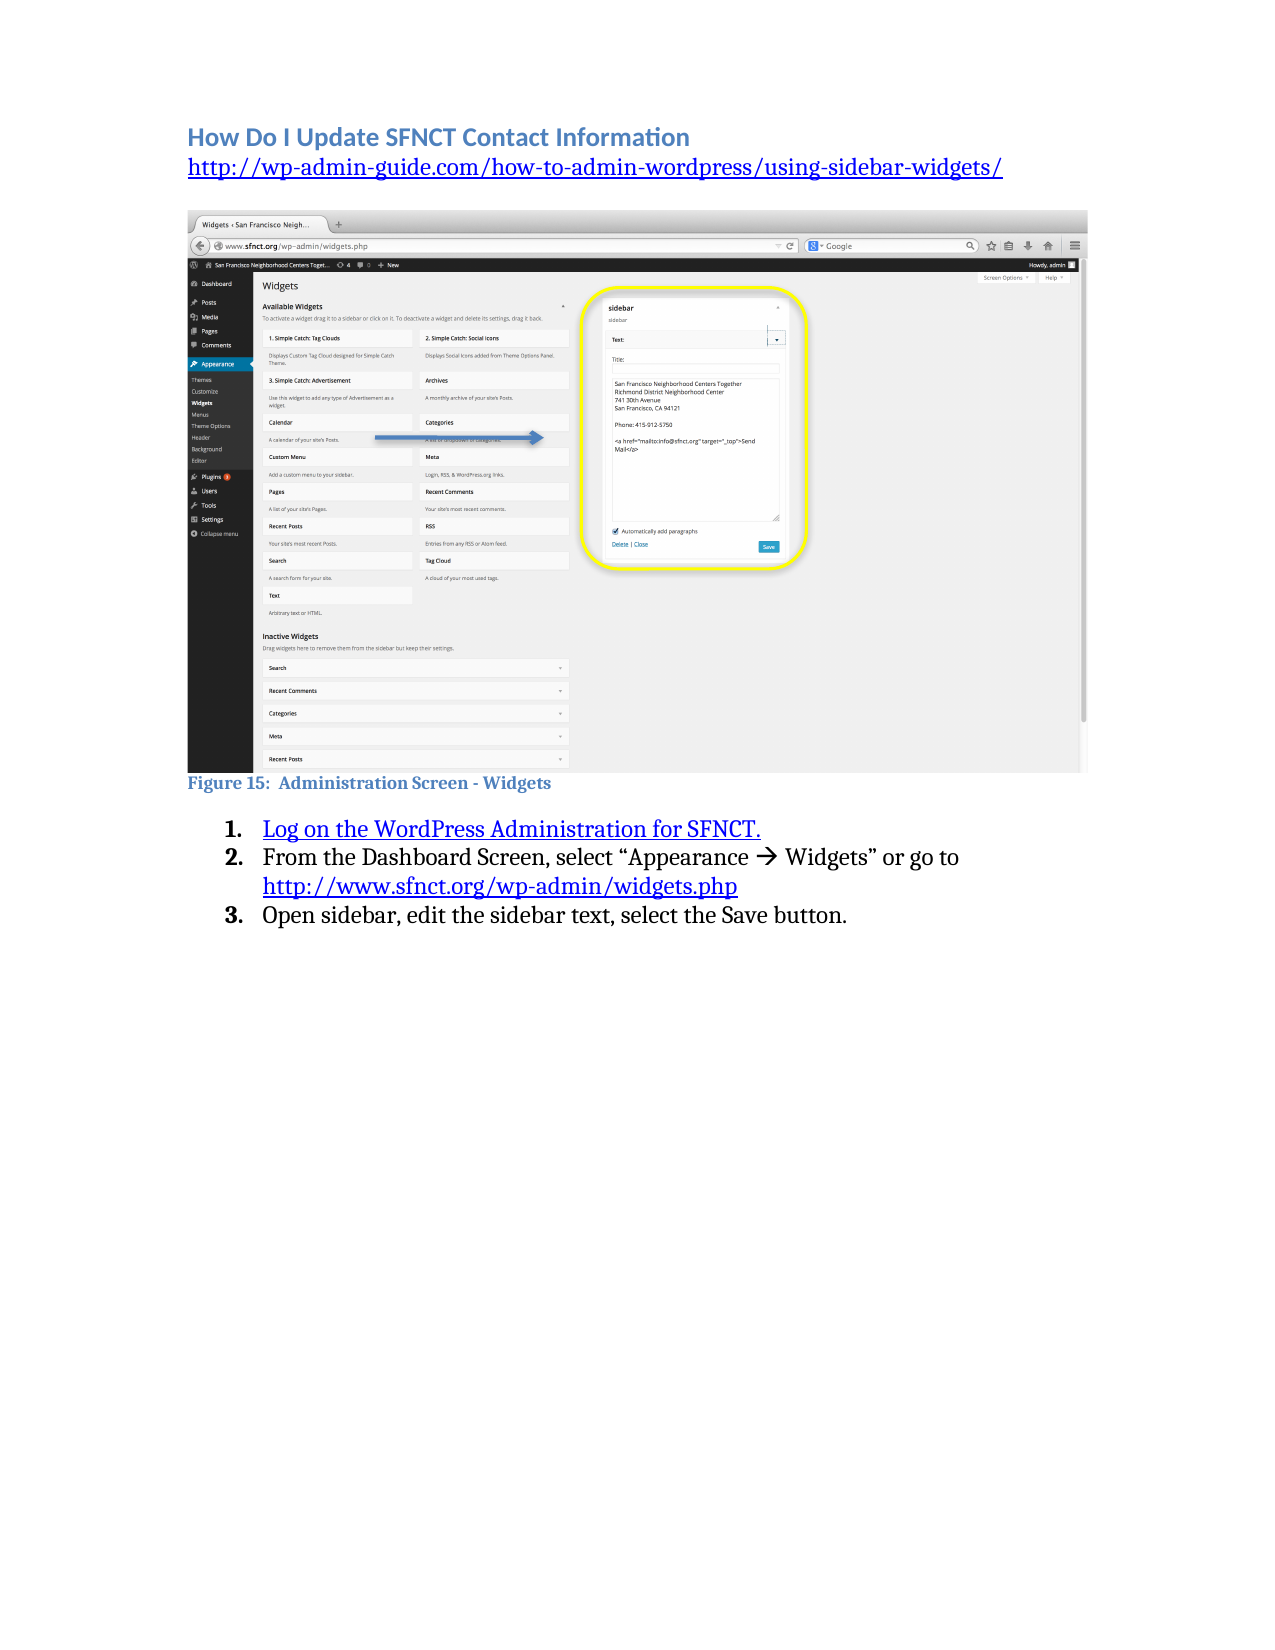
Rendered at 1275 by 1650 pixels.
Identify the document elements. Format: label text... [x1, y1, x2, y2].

list Log on the WordPress Administration for SFNCT. [225, 814, 1087, 843]
list Open sidebar, edit the sidebar text, select the Save button. [225, 901, 1087, 929]
list From the Dashboard Screen, select “Appearance Widgets” or go to http://www.sfnct.org/wp-admin/widgets.php [225, 843, 1087, 901]
text Figure : Administration Screen - Widgets [187, 773, 1087, 794]
subtitle How Do I Update SFNCT Contact Information [187, 120, 1087, 153]
picture [187, 210, 1088, 773]
text http://wp-admin-guide.com/how-to-admin-wordpress/using-sidebar-widgets/ [187, 153, 1087, 182]
